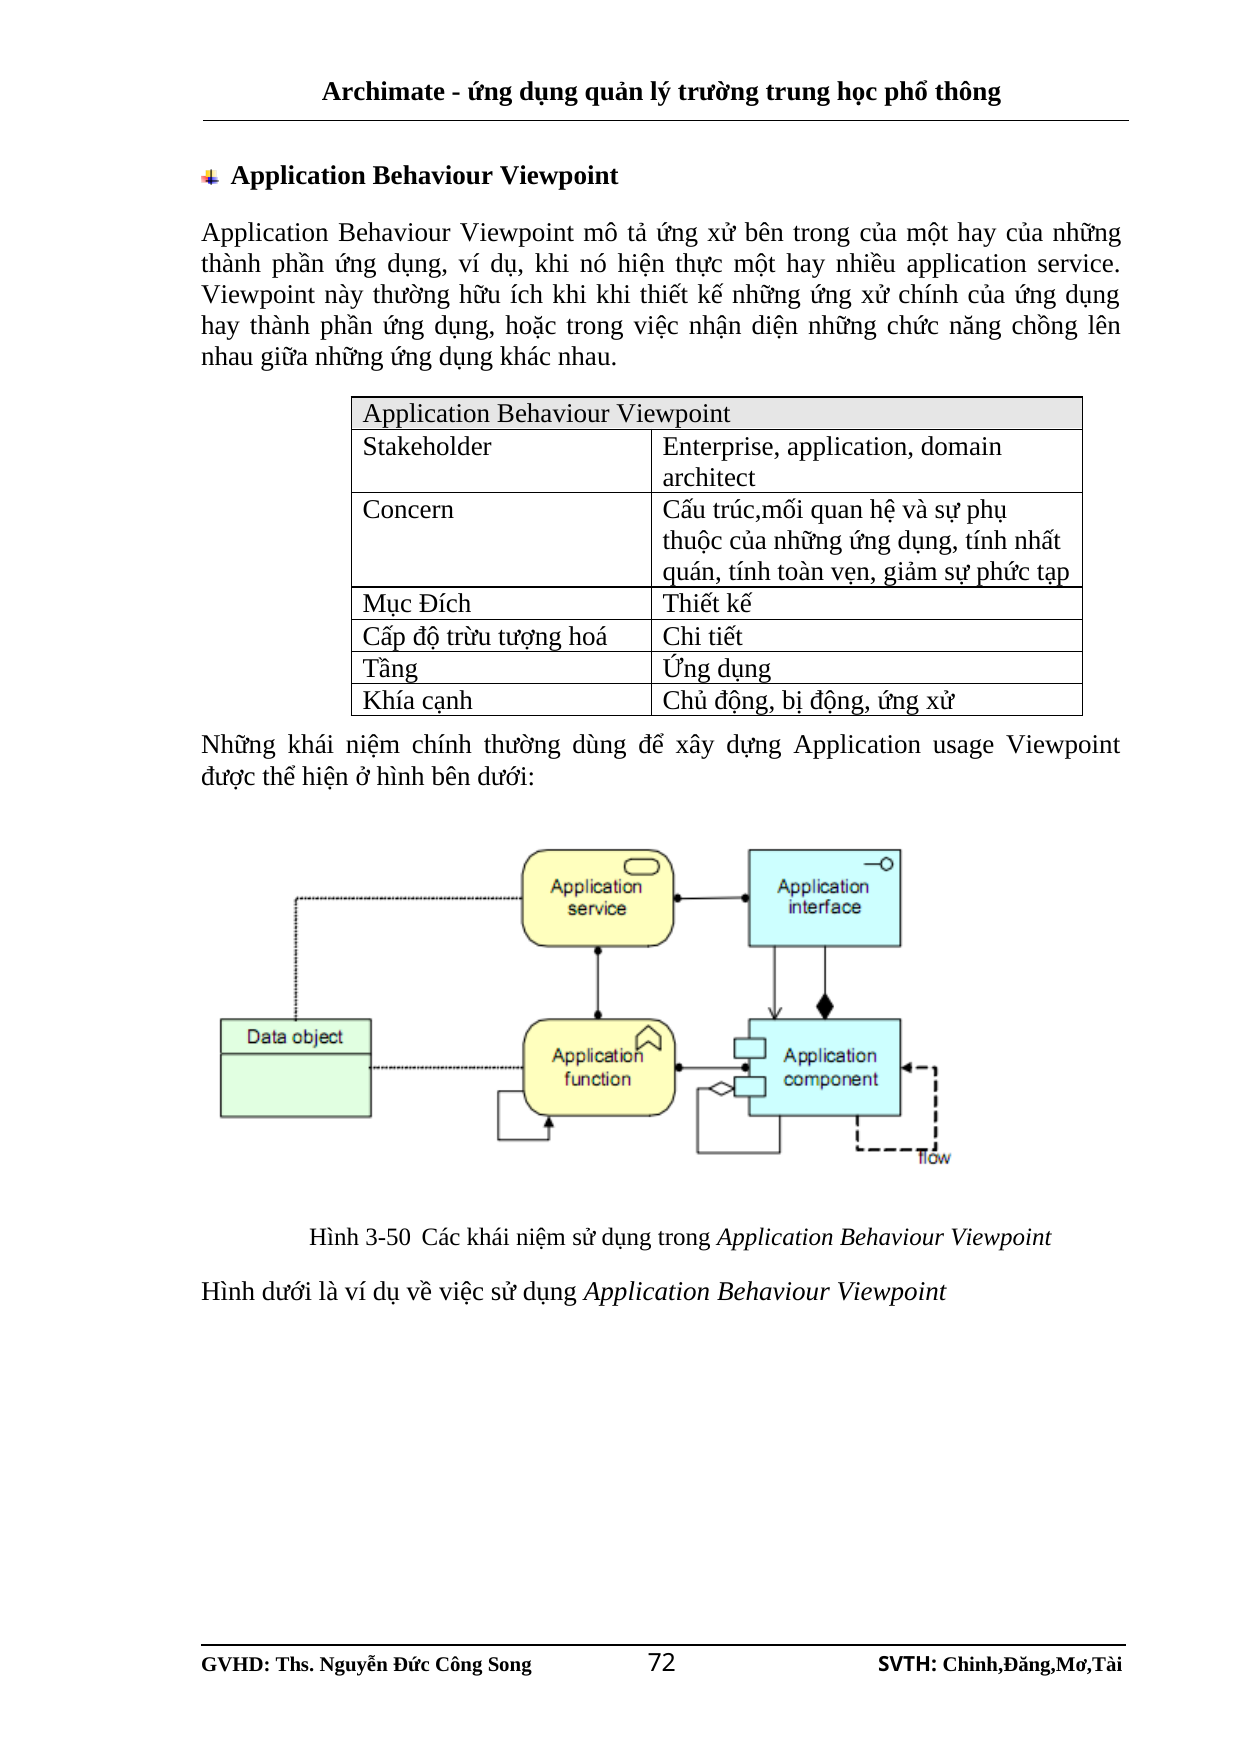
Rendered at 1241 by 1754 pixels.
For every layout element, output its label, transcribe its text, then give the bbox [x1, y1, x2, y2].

text Các khái niệm sử dụng trong Application Behaviour Viewpoint [238, 1222, 1122, 1250]
table_cell Mục Đích [352, 588, 651, 618]
table_cell Ứng dụng [652, 652, 1082, 683]
table_cell Cấp độ trừu tượng hoá [352, 620, 651, 651]
text Những khái niệm chính thường dùng để xây dựng Application usage Viewpoint được thể hiện ở hình bên dưới: [201, 729, 1122, 791]
table_cell Cấu trúc,mối quan hệ và sự phụ thuộc của những ứng dụng, tính nhất quán, tính toàn vẹn, giảm sự phức tạp [652, 493, 1082, 586]
picture [201, 168, 219, 185]
text Application Behaviour Viewpoint mô tả ứng xử bên trong của một hay của những thành phần ứng dụng, ví dụ, khi nó hiện thực một hay nhiều application service. Viewpoint này thường hữu ích khi khi thiết kế những ứng xử chính của ứng dụng hay thành phần ứng dụng, hoặc trong việc nhận diện những chức năng chồng lên nhau giữa những ứng dụng khác nhau. [201, 216, 1122, 371]
text Application Behaviour Viewpoint [201, 159, 1122, 191]
picture [200, 816, 989, 1197]
table_cell Thiết kế [652, 588, 1082, 618]
table_cell Khía cạnh [352, 684, 651, 715]
text Hình dưới là ví dụ về việc sử dụng Application Behaviour Viewpoint [201, 1275, 1122, 1307]
table_header Application Behaviour Viewpoint [352, 398, 1082, 428]
table_cell , application, domain architect [652, 430, 1082, 492]
table_cell Chi tiết [652, 620, 1082, 651]
table_cell Tầng [352, 652, 651, 683]
table_cell Stakeholder [352, 430, 651, 492]
table_cell Chủ động, bị động, ứng xử [652, 684, 1082, 715]
table_cell Concern [352, 493, 651, 586]
